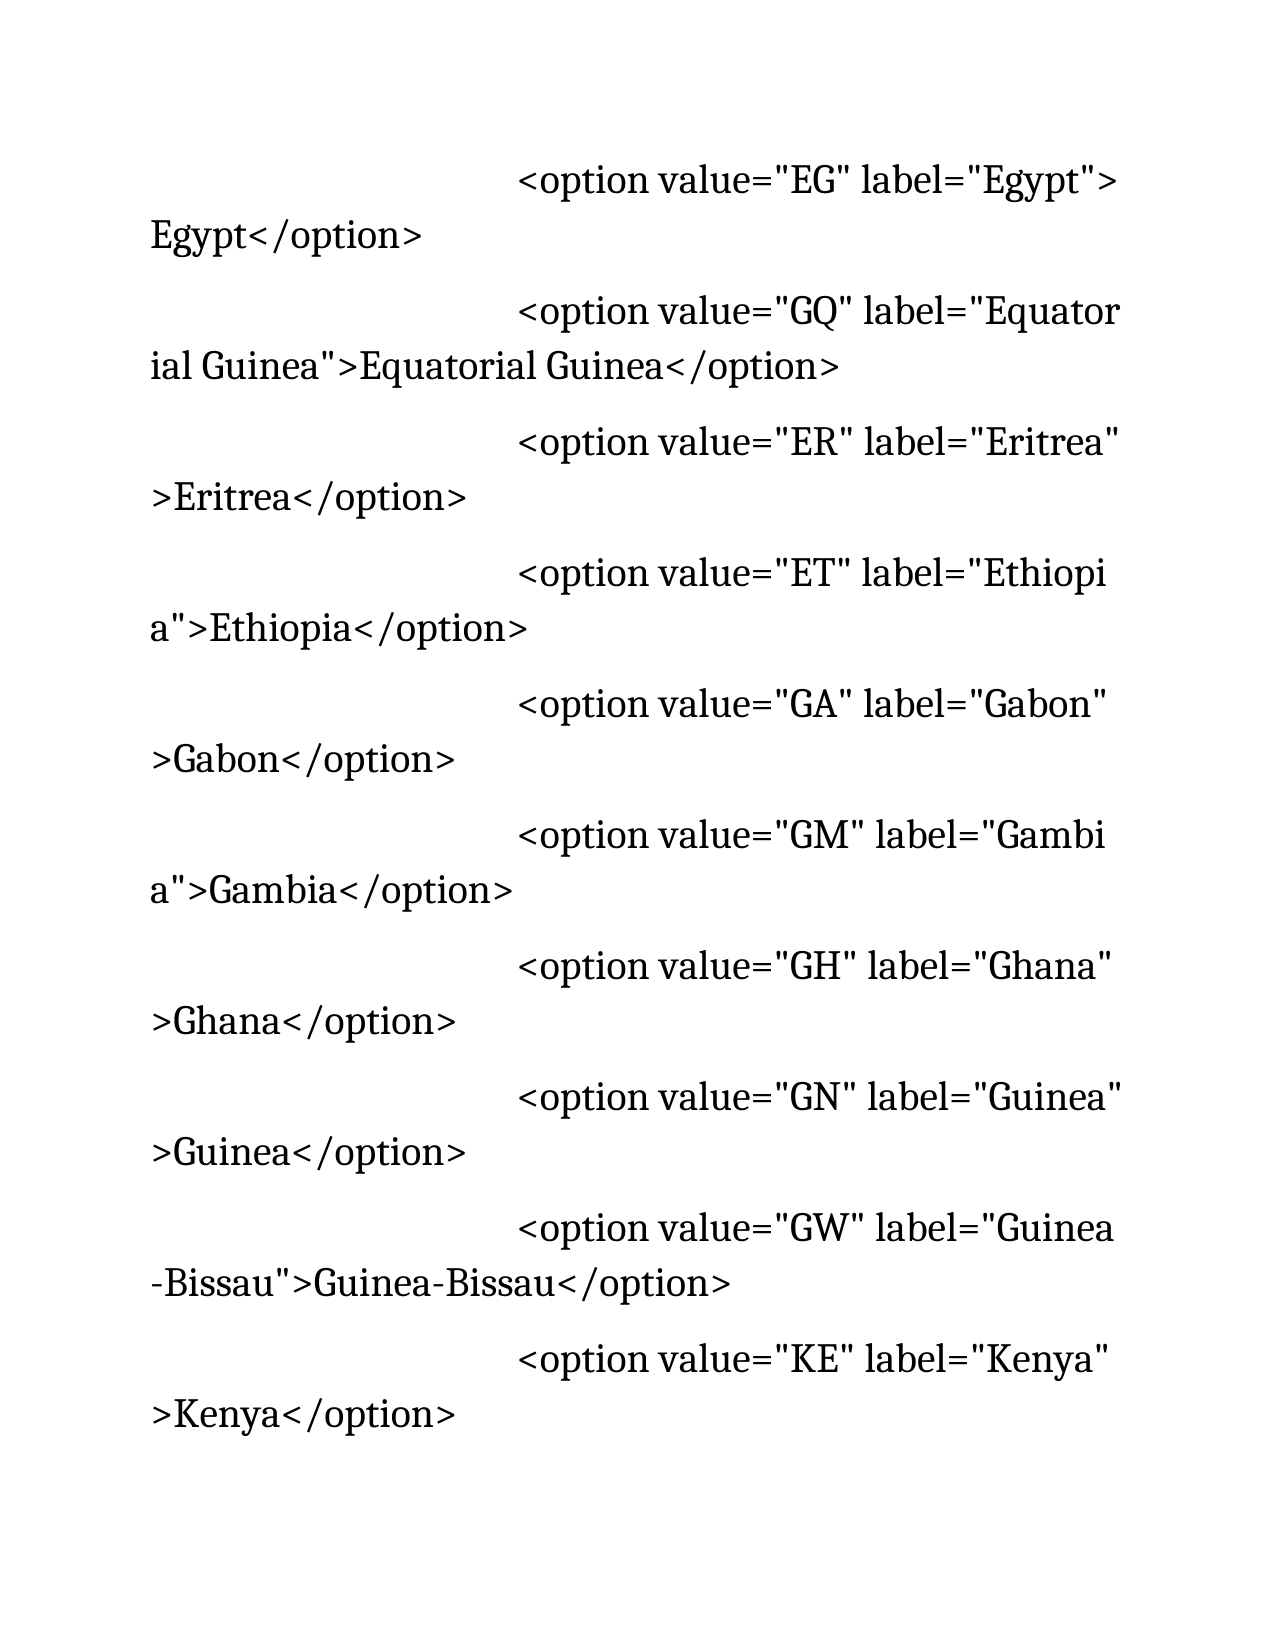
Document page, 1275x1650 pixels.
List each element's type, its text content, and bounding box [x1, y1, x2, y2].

text <option value="EG" label="Egypt">Egypt</option> [150, 156, 1125, 259]
text <option value="GM" label="Gambia">Gambia</option> [150, 811, 1125, 914]
text <option value="ET" label="Ethiopia">Ethiopia</option> [150, 549, 1125, 652]
text <option value="ER" label="Eritrea">Eritrea</option> [150, 418, 1125, 521]
text <option value="KE" label="Kenya">Kenya</option> [150, 1335, 1125, 1438]
text <option value="GQ" label="Equatorial Guinea">Equatorial Guinea</option> [150, 287, 1125, 390]
text <option value="GA" label="Gabon">Gabon</option> [150, 680, 1125, 783]
text <option value="GW" label="Guinea-Bissau">Guinea-Bissau</option> [150, 1204, 1125, 1307]
text <option value="GH" label="Ghana">Ghana</option> [150, 942, 1125, 1045]
text <option value="GN" label="Guinea">Guinea</option> [150, 1073, 1125, 1176]
